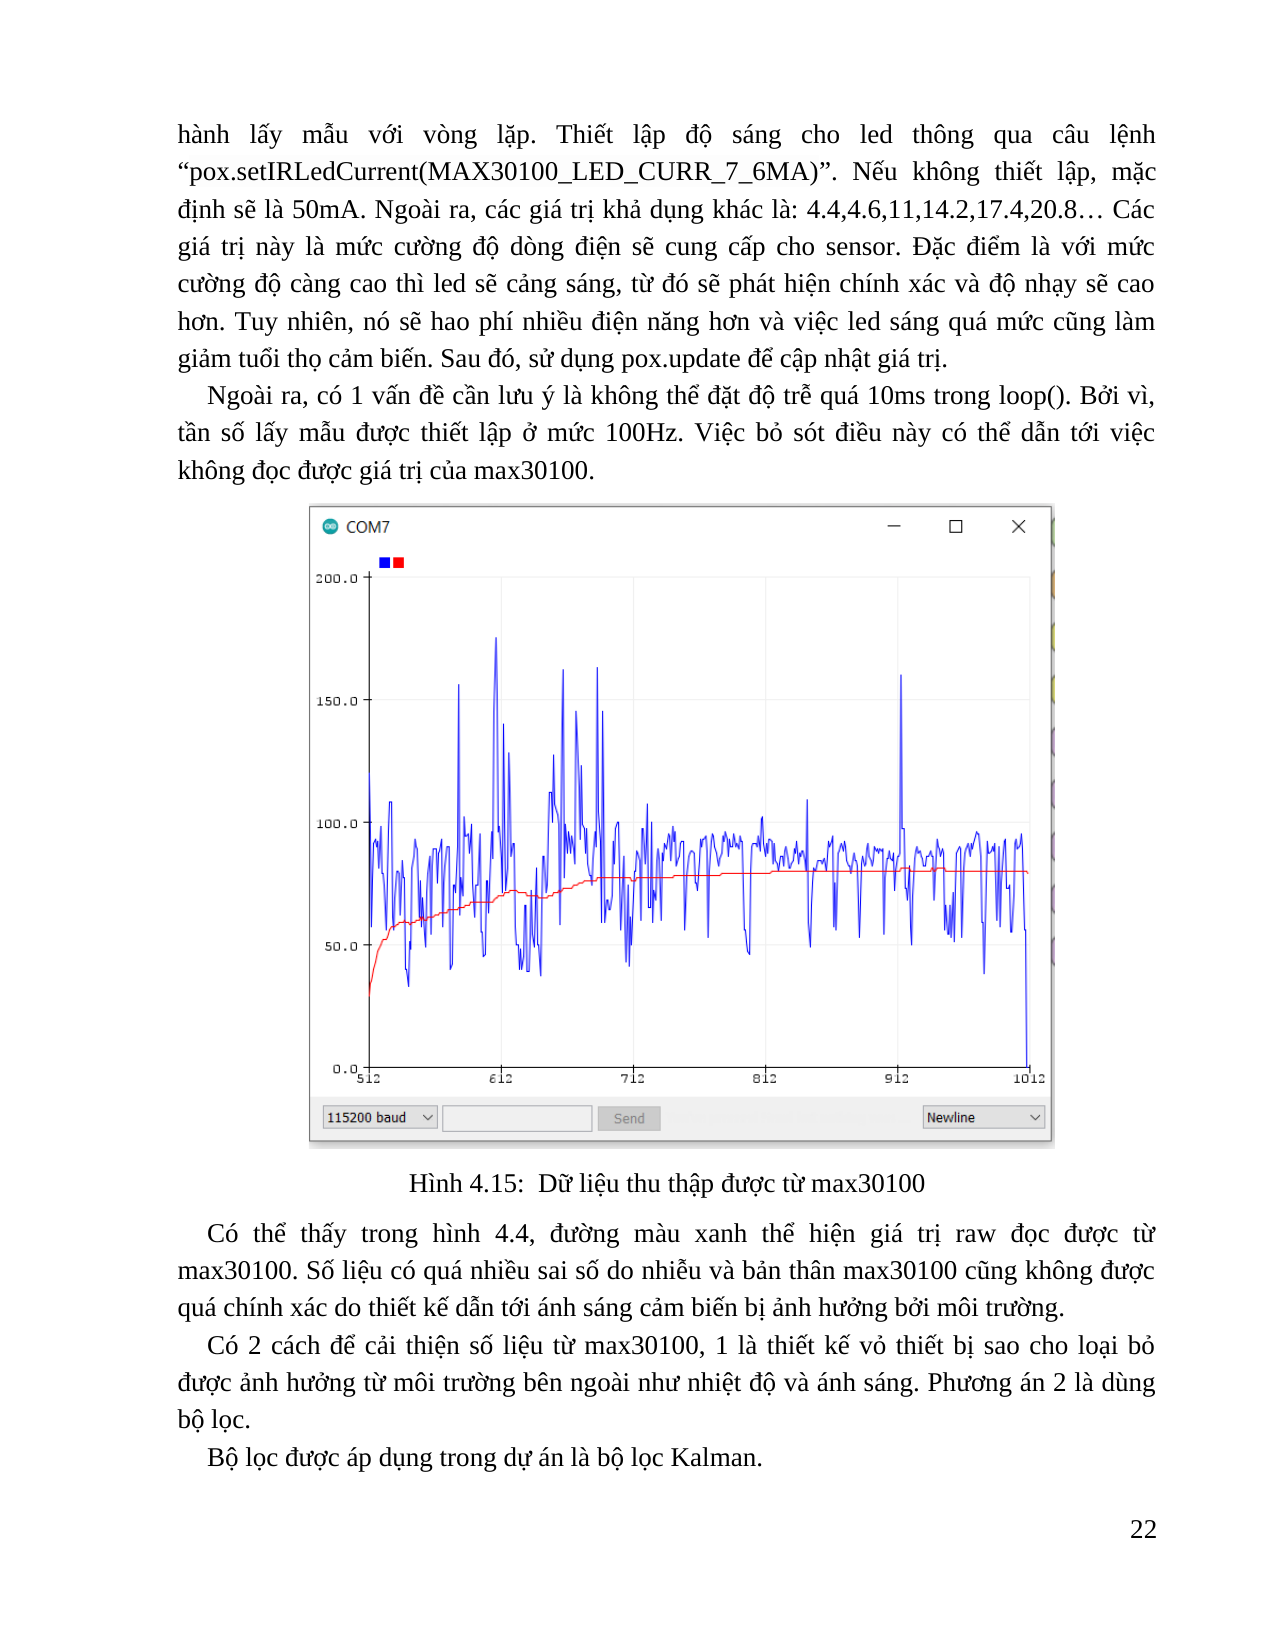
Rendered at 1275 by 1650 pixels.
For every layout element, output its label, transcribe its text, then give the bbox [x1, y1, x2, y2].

list Ngoài ra, có 1 vấn đề cần lưu ý là không thể đặt độ trễ quá 10ms trong loop(). Bởi vì, tần số lấy mẫu được thiết lập ở mức 100Hz. Việc bỏ sót điều này có thể dẫn tới việc không đọc được giá trị của max30100. [177, 379, 1157, 485]
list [177, 118, 1157, 373]
list Có thể thấy trong hình 4.4, đường màu xanh thể hiện giá trị raw đọc được từ max30100. Số liệu có quá nhiều sai số do nhiễu và bản thân max30100 cũng không được quá chính xác do thiết kế dẫn tới ánh sáng cảm biến bị ảnh hưởng bởi môi trường. [177, 1217, 1157, 1323]
picture [308, 503, 1055, 1149]
list Có 2 cách để cải thiện số liệu từ max30100, 1 là thiết kế vỏ thiết bị sao cho loại bỏ được ảnh hưởng từ môi trường bên ngoài như nhiệt độ và ánh sáng. Phương án 2 là dùng bộ lọc. [177, 1329, 1157, 1434]
list Bộ lọc được áp dụng trong dự án là bộ lọc Kalman. [177, 1441, 1157, 1472]
